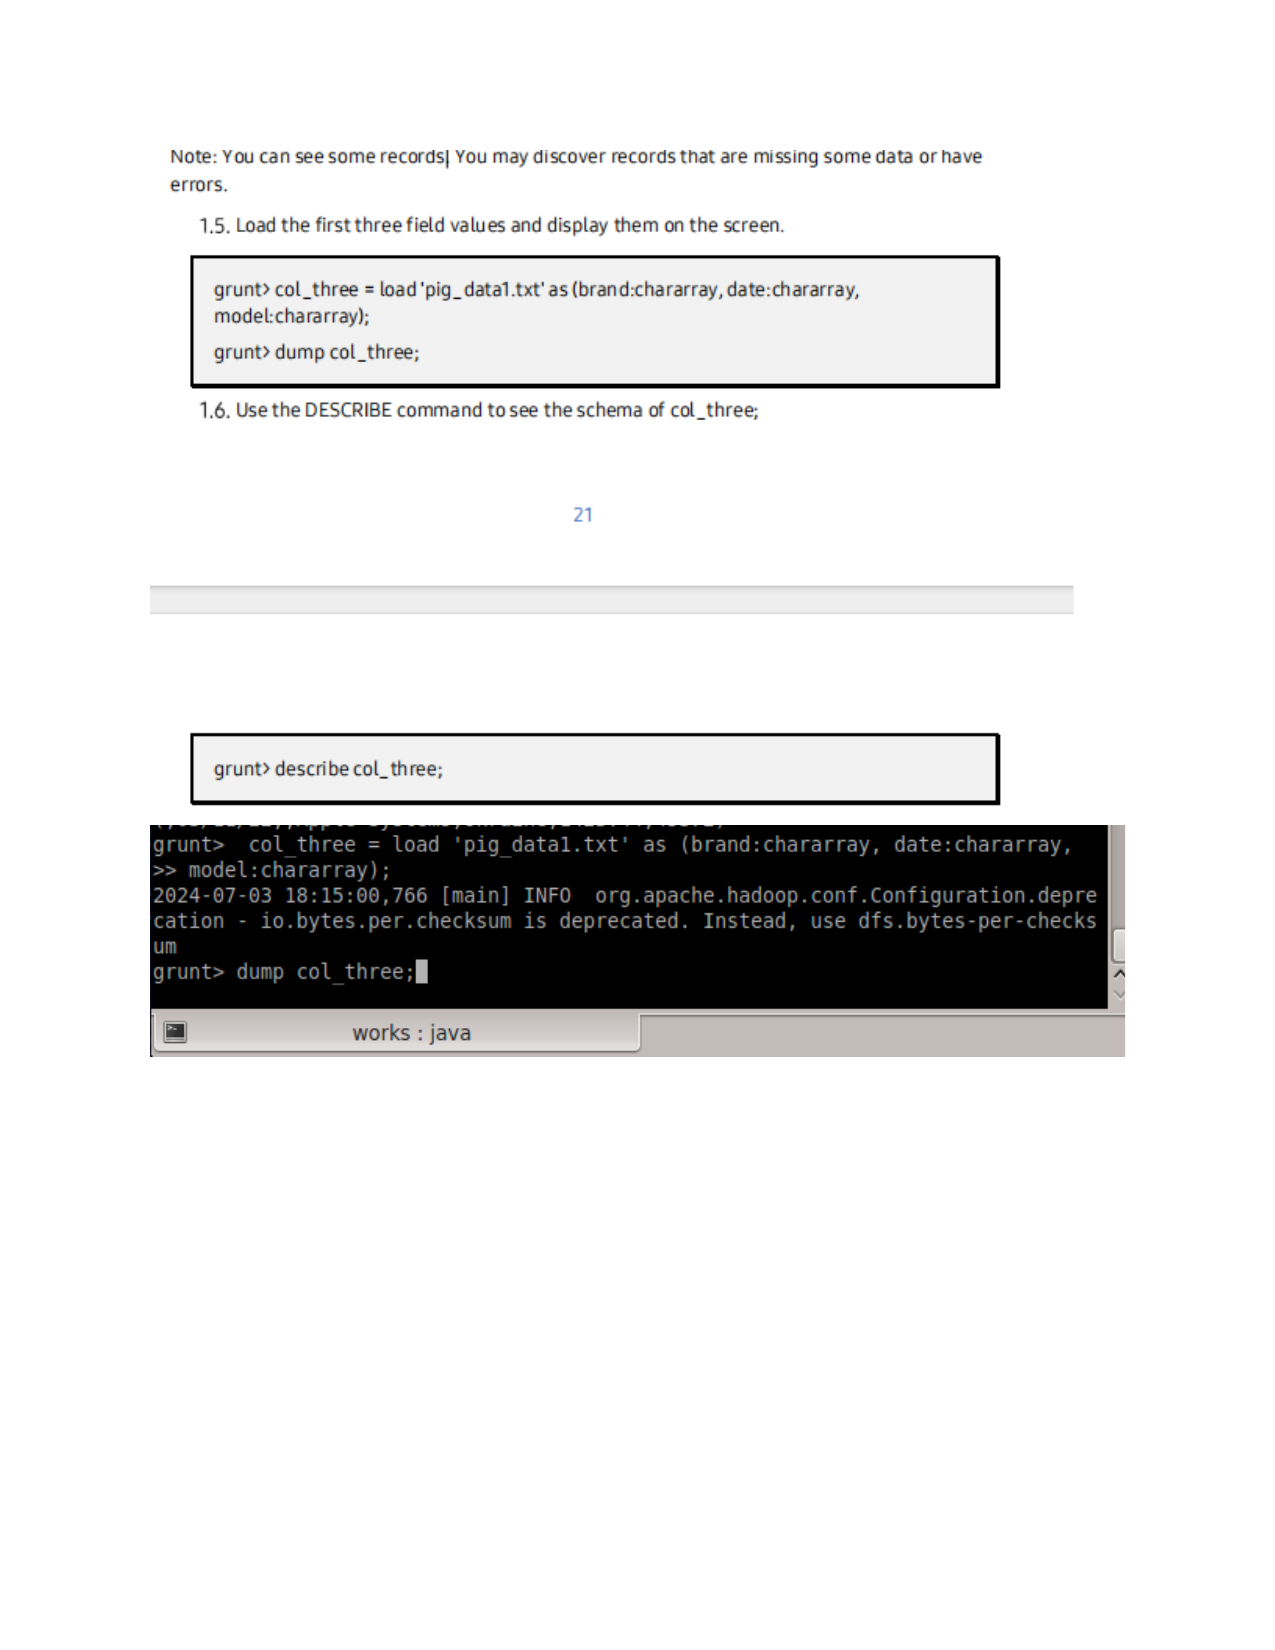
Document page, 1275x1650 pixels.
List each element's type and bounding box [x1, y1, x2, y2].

picture [150, 825, 1125, 1057]
picture [150, 150, 1074, 807]
